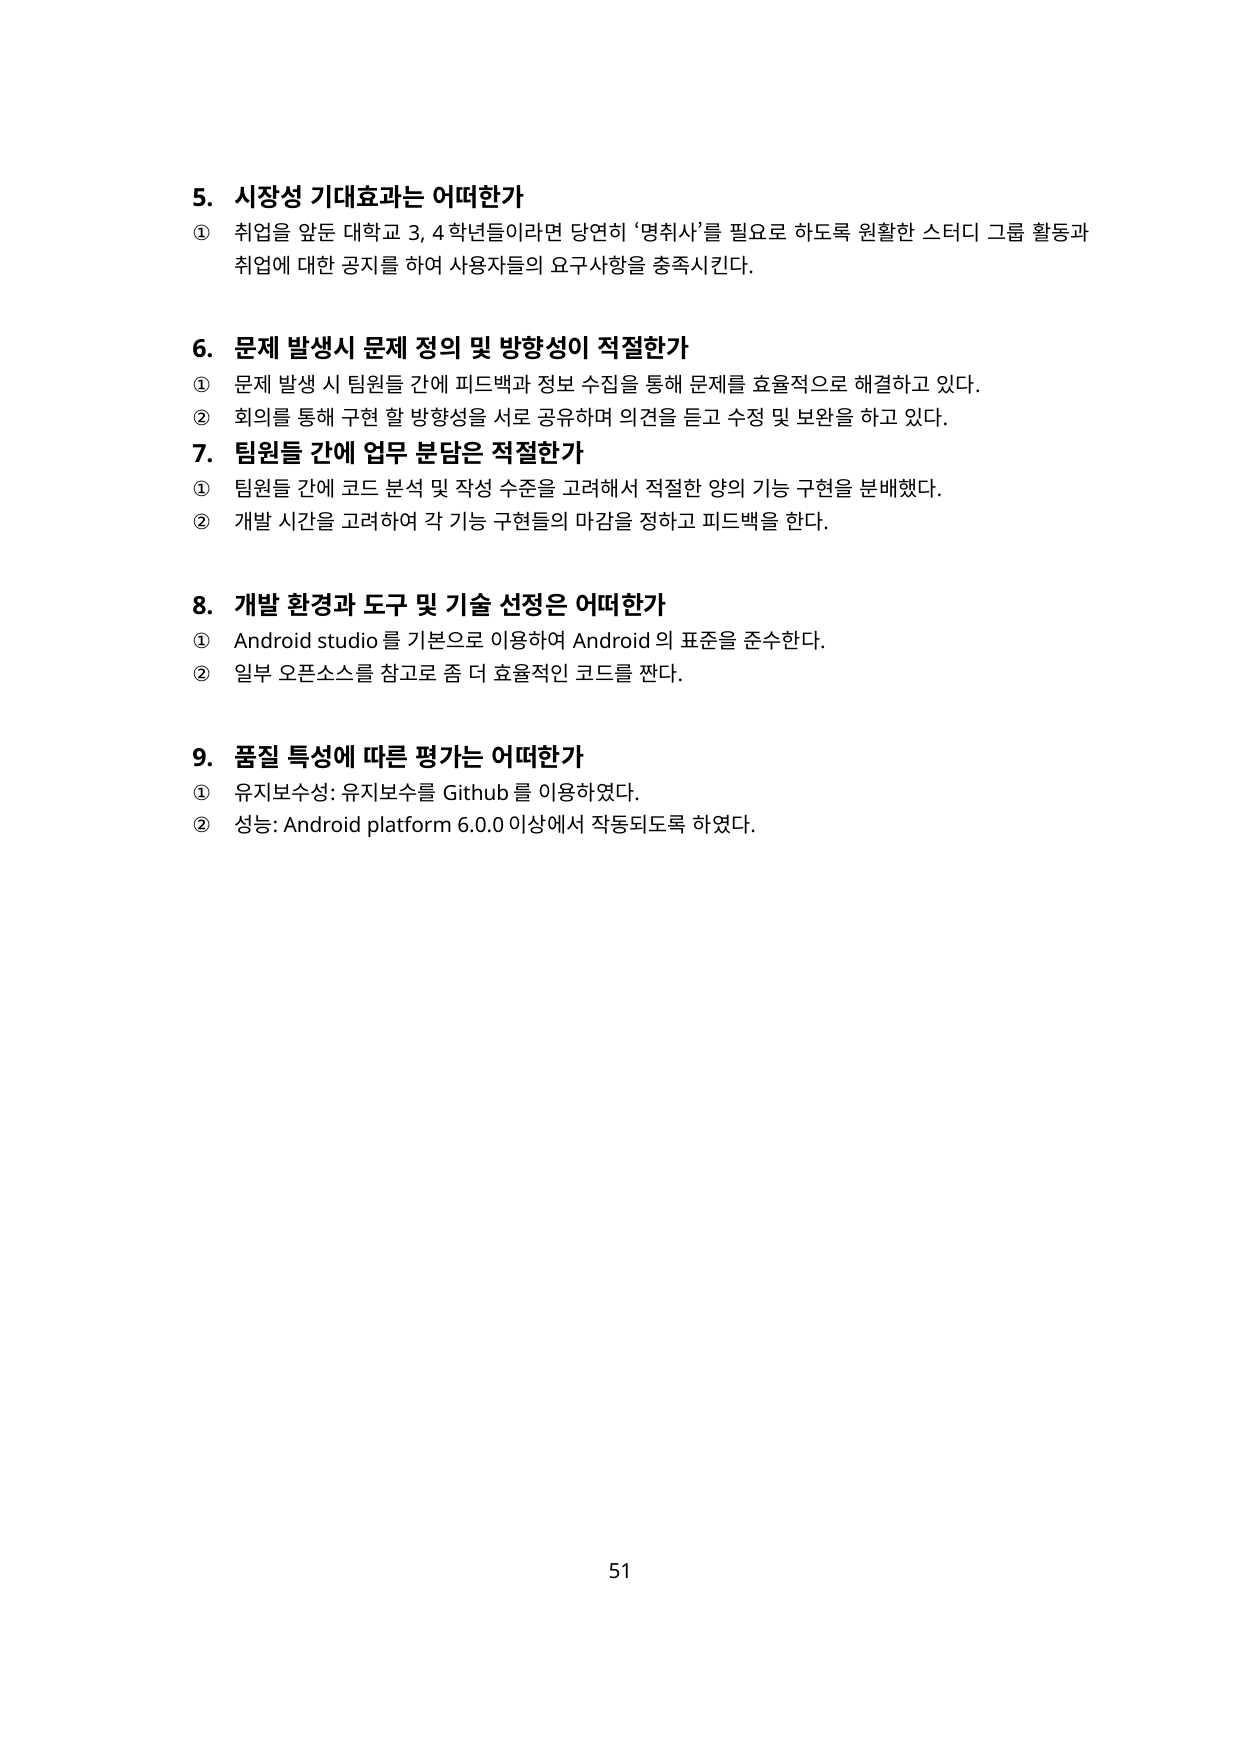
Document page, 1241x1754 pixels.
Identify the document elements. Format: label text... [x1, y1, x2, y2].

text 문제 발생시 문제 정의 및 방향성이 적절한가 [192, 329, 1090, 365]
list 일부 오픈소스를 참고로 좀 더 효율적인 코드를 짠다. [192, 657, 1090, 687]
text 개발 환경과 도구 및 기술 선정은 어떠한가 [192, 585, 1090, 621]
text 팀원들 간에 업무 분담은 적절한가 [192, 433, 1090, 470]
list 팀원들 간에 코드 분석 및 작성 수준을 고려해서 적절한 양의 기능 구현을 분배했다. [192, 472, 1090, 503]
list 문제 발생 시 팀원들 간에 피드백과 정보 수집을 통해 문제를 효율적으로 해결하고 있다. [192, 368, 1090, 398]
list 유지보수성: 유지보수를 Github를 이용하였다. [192, 776, 1090, 806]
text 시장성 기대효과는 어떠한가 [192, 177, 1090, 213]
list Android studio를 기본으로 이용하여 Android의 표준을 준수한다. [192, 624, 1090, 654]
list 성능: Android platform 6.0.0이상에서 작동되도록 하였다. [192, 809, 1090, 839]
text 품질 특성에 따른 평가는 어떠한가 [192, 737, 1090, 773]
list 취업을 앞둔 대학교 3, 4학년들이라면 당연히 ‘명취사’를 필요로 하도록 원활한 스터디 그룹 활동과 취업에 대한 공지를 하여 사용자들의 요구사항을 충족시킨다. [192, 216, 1090, 279]
list 회의를 통해 구현 할 방향성을 서로 공유하며 의견을 듣고 수정 및 보완을 하고 있다. [192, 401, 1090, 431]
list 개발 시간을 고려하여 각 기능 구현들의 마감을 정하고 피드백을 한다. [192, 505, 1090, 536]
